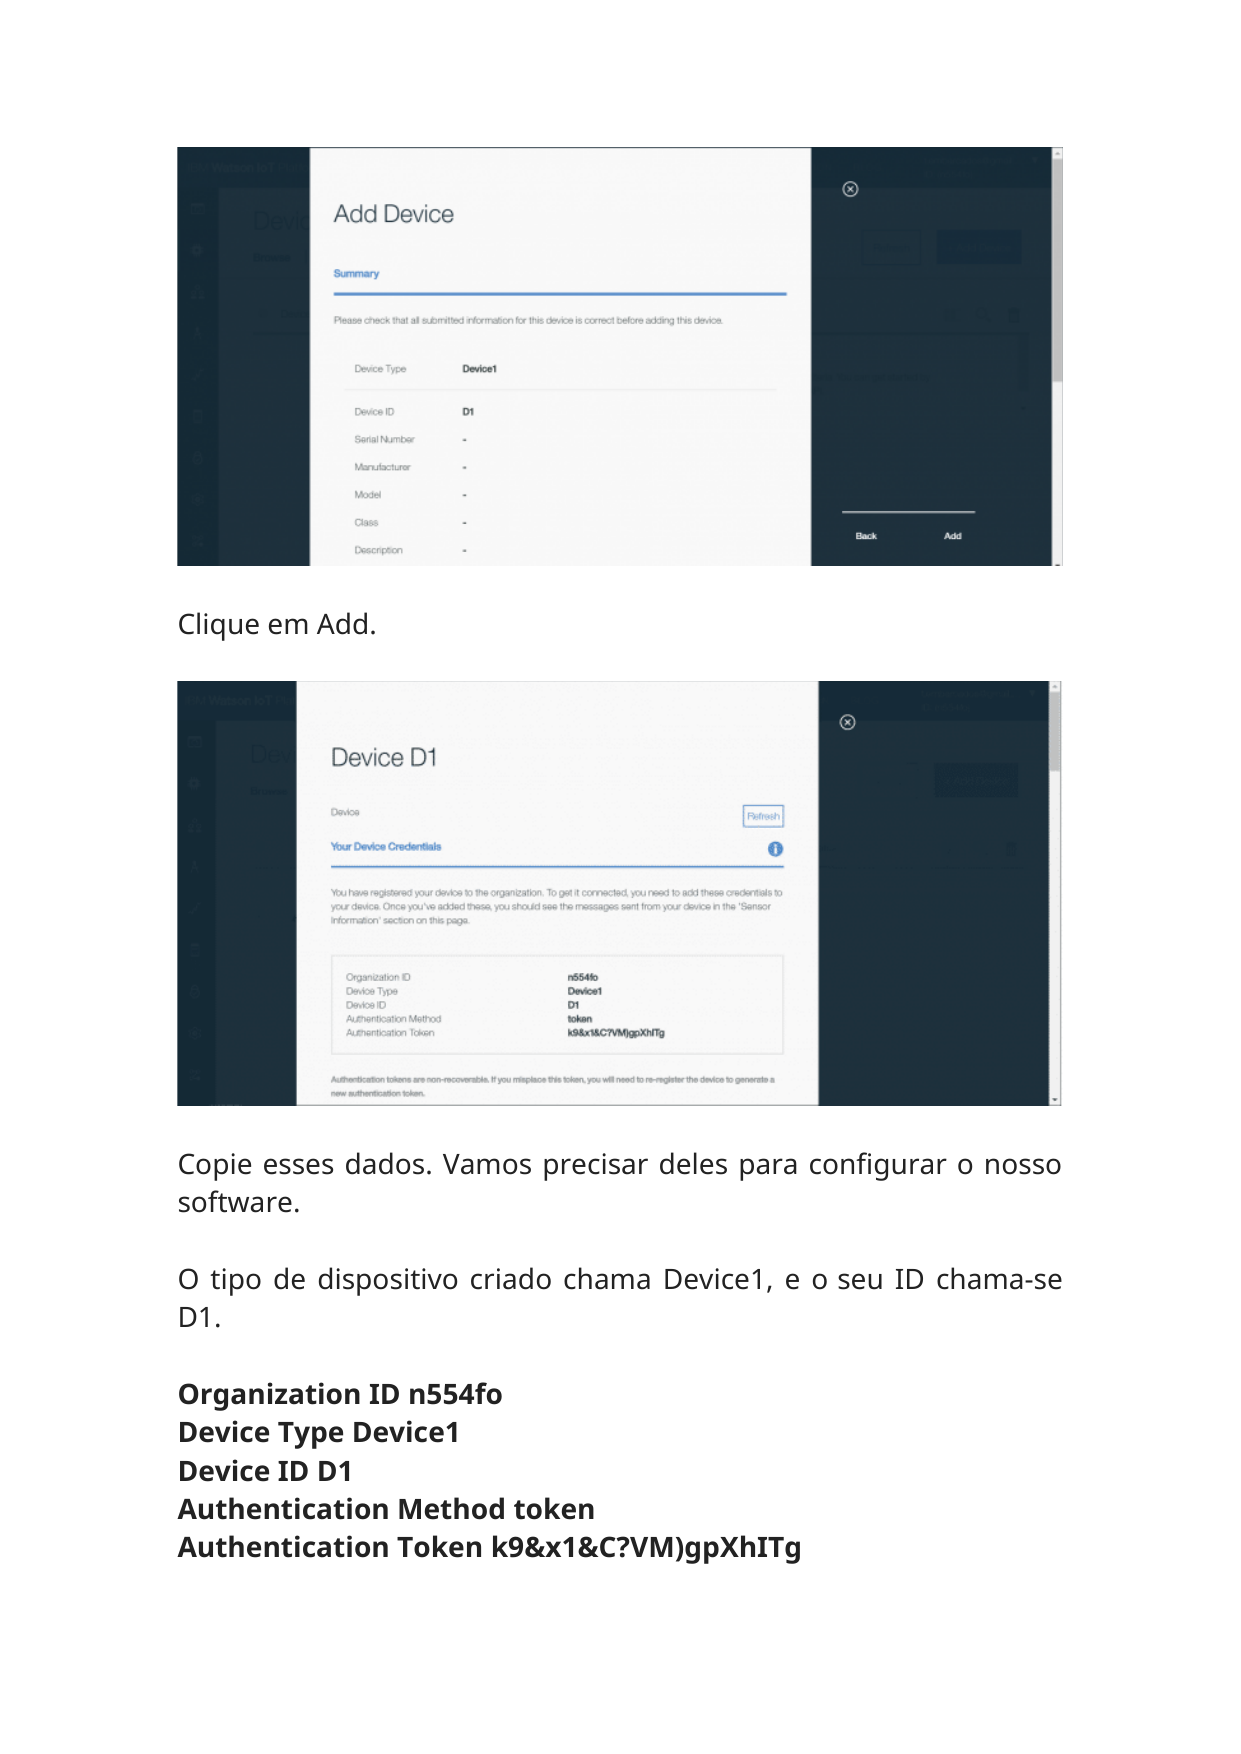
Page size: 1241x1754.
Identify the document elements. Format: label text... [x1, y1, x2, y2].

text Authentication Token k9&x1&C?VM)gpXhITg [177, 1528, 1063, 1566]
text Organization ID n554fo [177, 1374, 1063, 1413]
text Device Type Device1 [177, 1413, 1063, 1451]
text Copie esses dados. Vamos precisar deles para configurar o nosso software. [177, 1144, 1063, 1221]
picture [177, 147, 1063, 566]
text Authentication Method token [177, 1489, 1063, 1528]
text Device ID D1 [177, 1451, 1063, 1489]
text O tipo de dispositivo criado chama Device1, e o seu ID chama-se D1. [177, 1259, 1063, 1336]
text Clique em Add. [177, 604, 1063, 643]
picture [177, 681, 1063, 1106]
